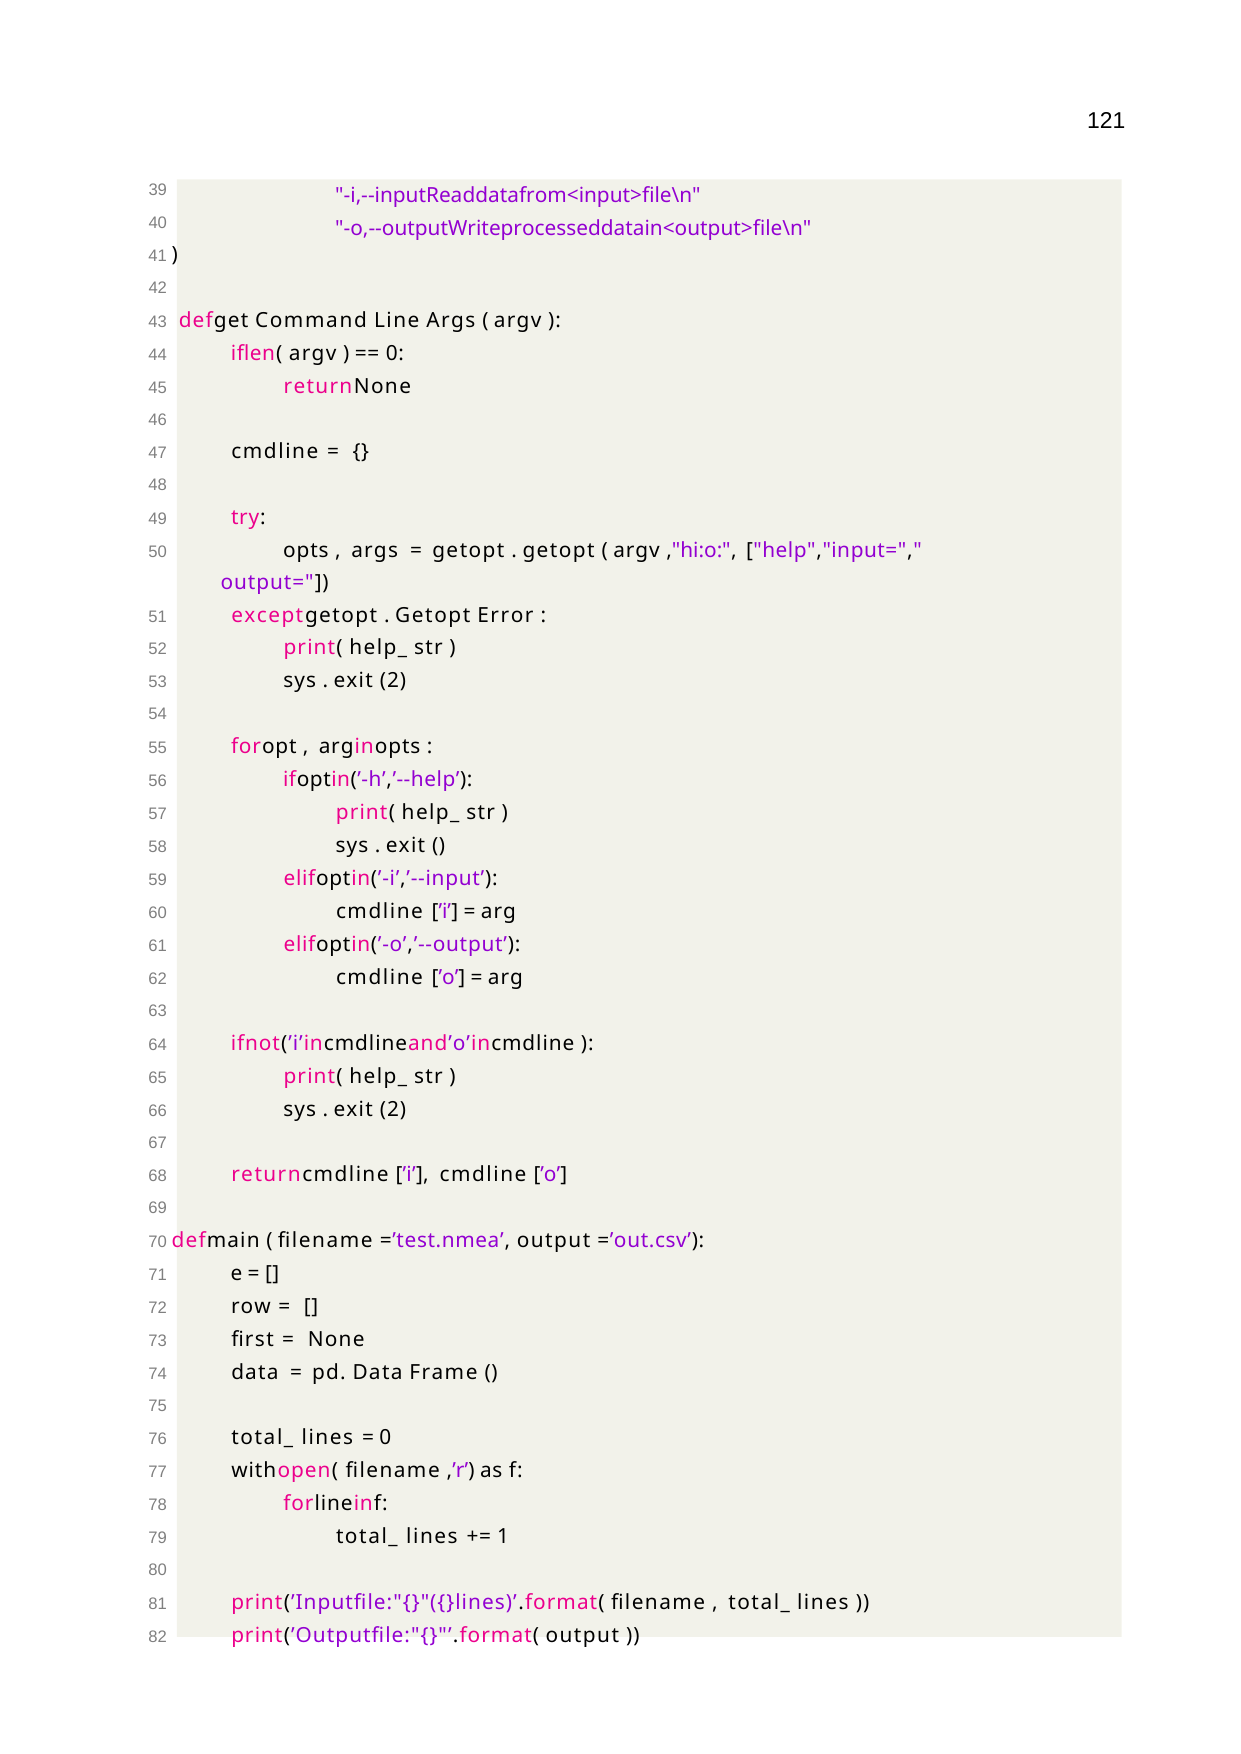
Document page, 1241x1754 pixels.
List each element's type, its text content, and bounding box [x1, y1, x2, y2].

text 41 ) [148, 239, 193, 268]
text 63 [148, 1001, 1167, 1020]
text 70 defmain ( filename =’test.nmea’, output =’out.csv’): [148, 1225, 1167, 1253]
list elifoptin(’-i’,’--input’): [148, 863, 1167, 891]
list print( help_ str ) [148, 797, 1167, 825]
list data = pd. Data Frame () [148, 1357, 1167, 1385]
text "-i,--inputReaddatafrom<input>file\n" [335, 180, 1167, 209]
list opts , args = getopt . getopt ( argv ,"hi:o:", ["help","input="," output="]) [148, 535, 1011, 596]
list print( help_ str ) [148, 632, 1167, 661]
list withopen( filename ,’r’) as f: [148, 1456, 1167, 1484]
text 48 [148, 475, 1167, 494]
list print(’Inputfile:"{}"({}lines)’.format( filename , total_ lines )) [148, 1587, 1167, 1616]
text 75 [148, 1396, 1167, 1415]
list cmdline [’i’] = arg [148, 896, 1167, 924]
list sys . exit (2) [148, 665, 1167, 694]
text 68 returncmdline [’i’], cmdline [’o’] [148, 1159, 1167, 1188]
list try: [148, 502, 1167, 530]
text 40 [146, 212, 169, 232]
list print(’Outputfile:"{}"’.format( output )) [148, 1620, 1167, 1648]
list returnNone [148, 371, 1167, 399]
list print( help_ str ) [148, 1061, 1167, 1089]
text 54 [148, 704, 1167, 723]
list cmdline [’o’] = arg [148, 962, 1167, 991]
list defget Command Line Args ( argv ): [148, 305, 1167, 333]
list elifoptin(’-o’,’--output’): [148, 929, 1167, 958]
list total_ lines = 0 [148, 1422, 1167, 1451]
list row = [] [148, 1291, 1167, 1319]
text 71 e = [] [148, 1258, 1167, 1286]
text 69 [148, 1198, 1167, 1217]
text 80 [148, 1560, 1167, 1579]
list sys . exit () [148, 830, 1167, 858]
text "-o,--outputWriteprocesseddatain<output>file\n" [335, 213, 1167, 242]
list iflen( argv ) == 0: [148, 338, 1167, 366]
list foropt , arginopts : [148, 731, 1167, 759]
text 67 [148, 1132, 1167, 1152]
text 39 [146, 180, 169, 199]
list forlineinf: [148, 1488, 1167, 1517]
text 46 [148, 409, 1167, 429]
list exceptgetopt . Getopt Error : [148, 600, 1167, 628]
list ifnot(’i’incmdlineand’o’incmdline ): [148, 1028, 1167, 1056]
list sys . exit (2) [148, 1094, 1167, 1122]
text 47 cmdline = {} [148, 436, 1167, 465]
text 42 [146, 278, 169, 297]
list first = None [148, 1324, 1167, 1352]
list ifoptin(’-h’,’--help’): [148, 764, 1167, 792]
list total_ lines += 1 [148, 1522, 1167, 1550]
